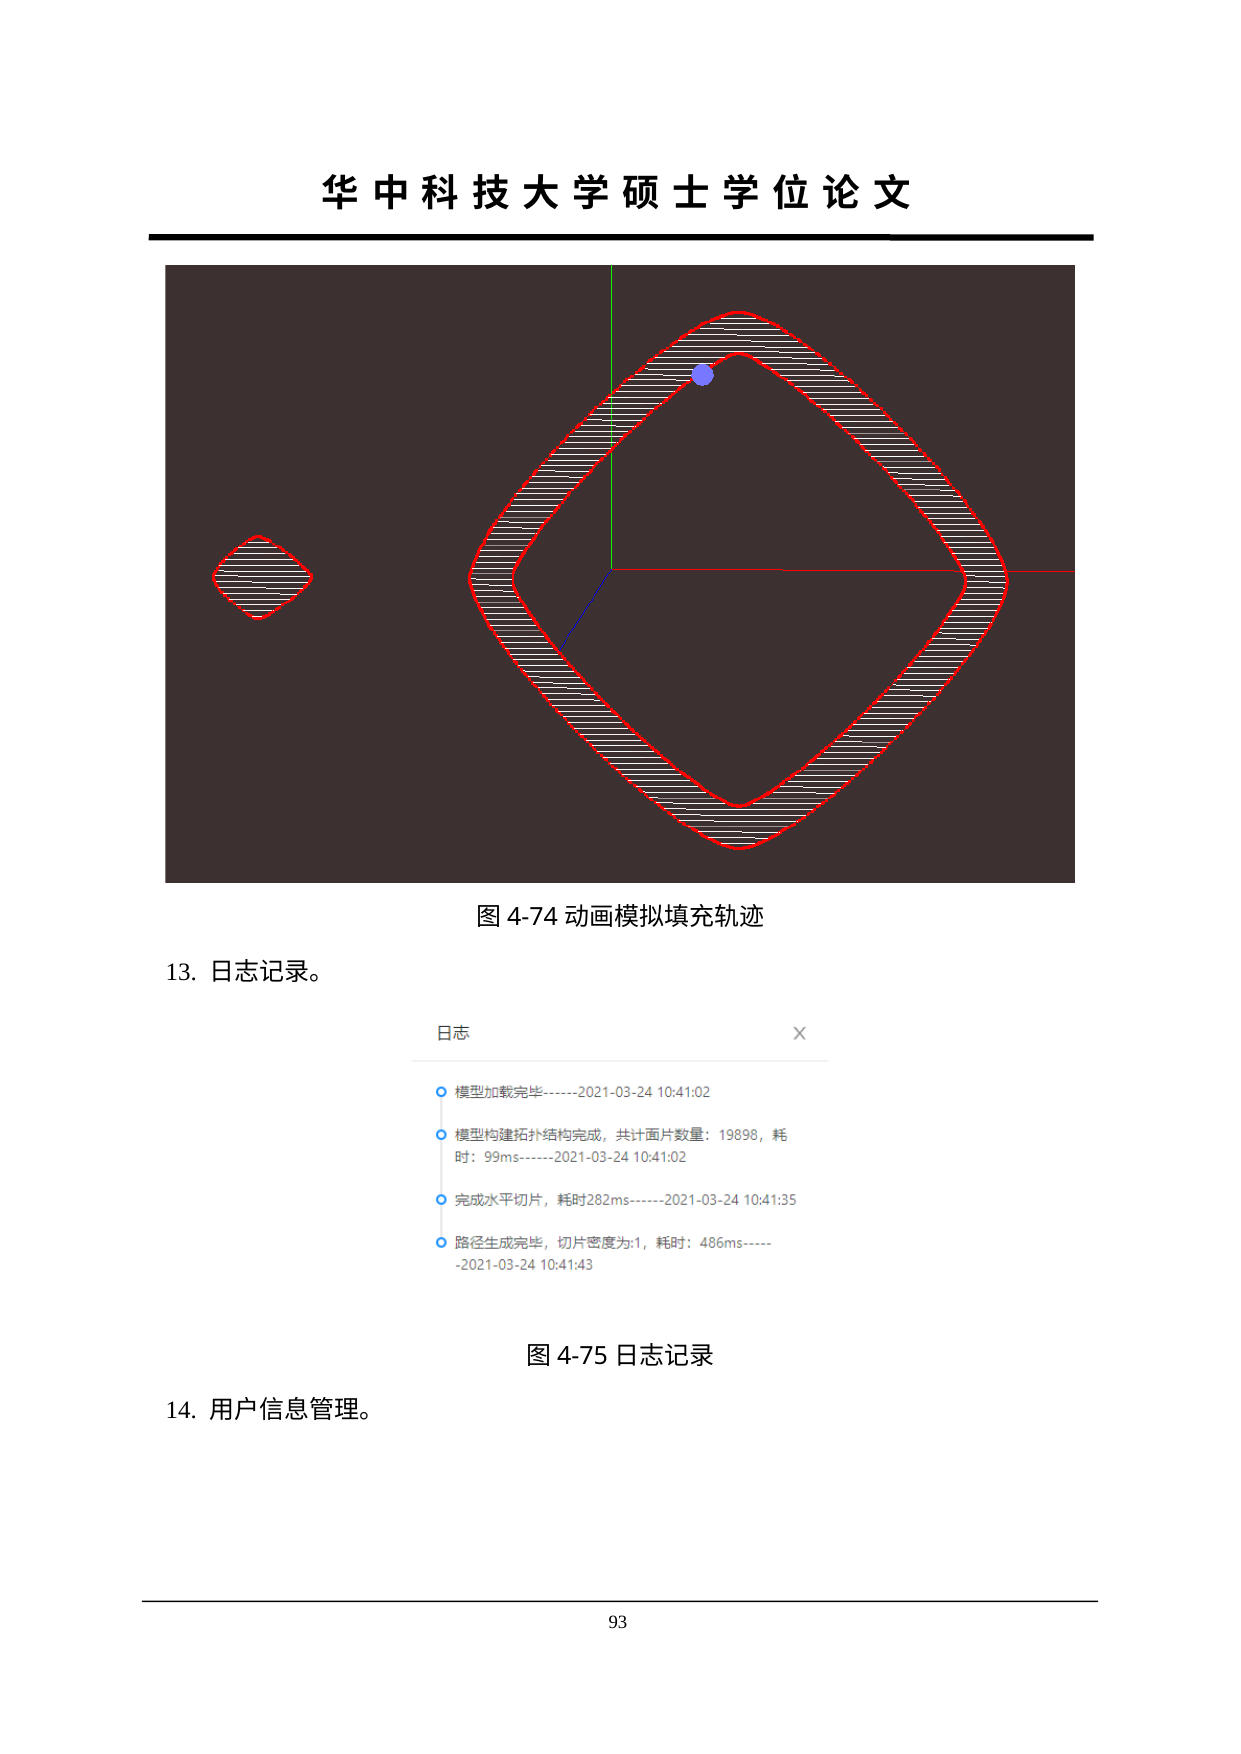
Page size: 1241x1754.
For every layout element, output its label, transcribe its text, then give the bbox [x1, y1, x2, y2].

picture [165, 265, 1075, 883]
list 日志记录。 [165, 951, 1075, 987]
picture [411, 1005, 829, 1322]
list 用户信息管理。 [165, 1390, 1075, 1426]
